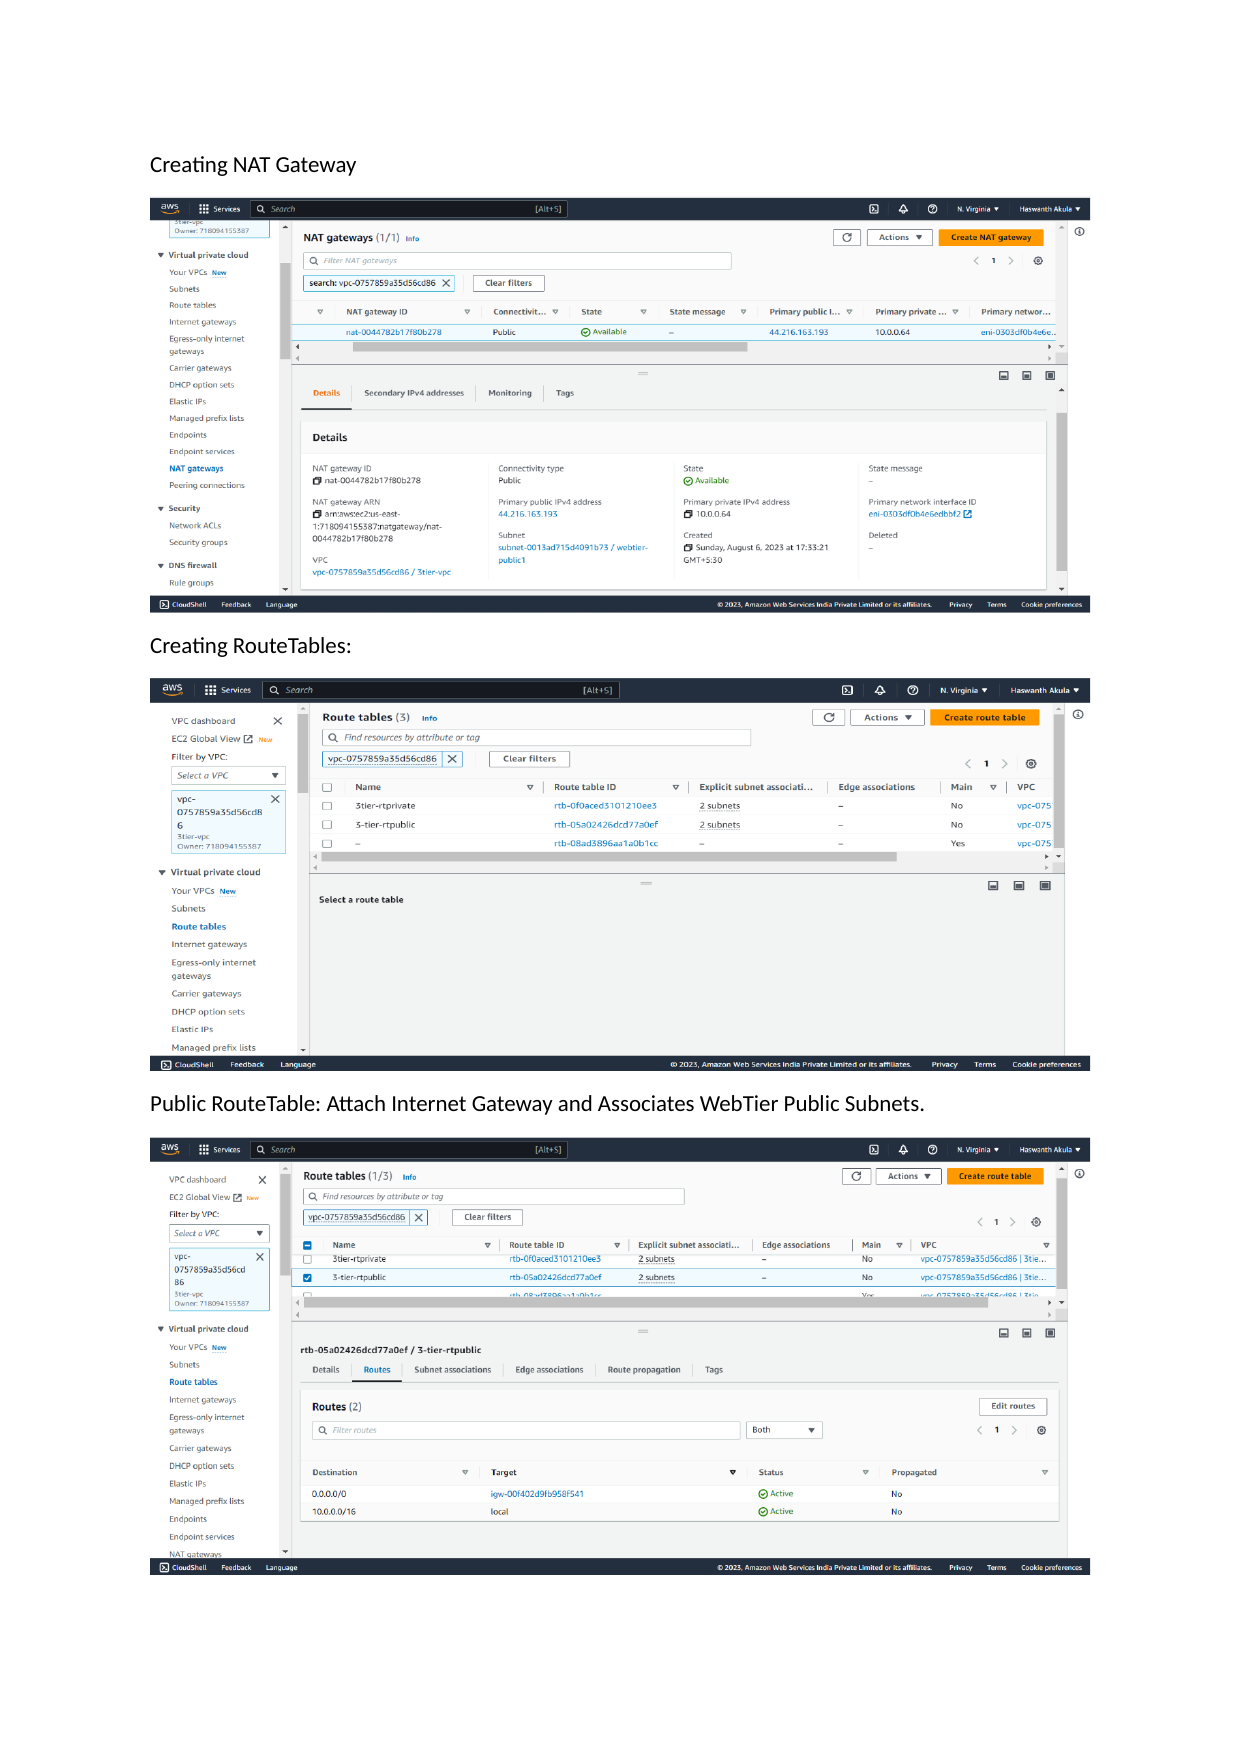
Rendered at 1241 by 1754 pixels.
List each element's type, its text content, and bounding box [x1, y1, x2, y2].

text Public RouteTable: Attach Internet Gateway and Associates WebTier Public Subnets. [150, 1089, 1090, 1117]
picture [150, 678, 1091, 1071]
text Creating NAT Gateway [150, 150, 1090, 178]
text Creating RouteTables: [150, 631, 1090, 659]
picture [150, 1136, 1091, 1575]
picture [150, 196, 1091, 613]
